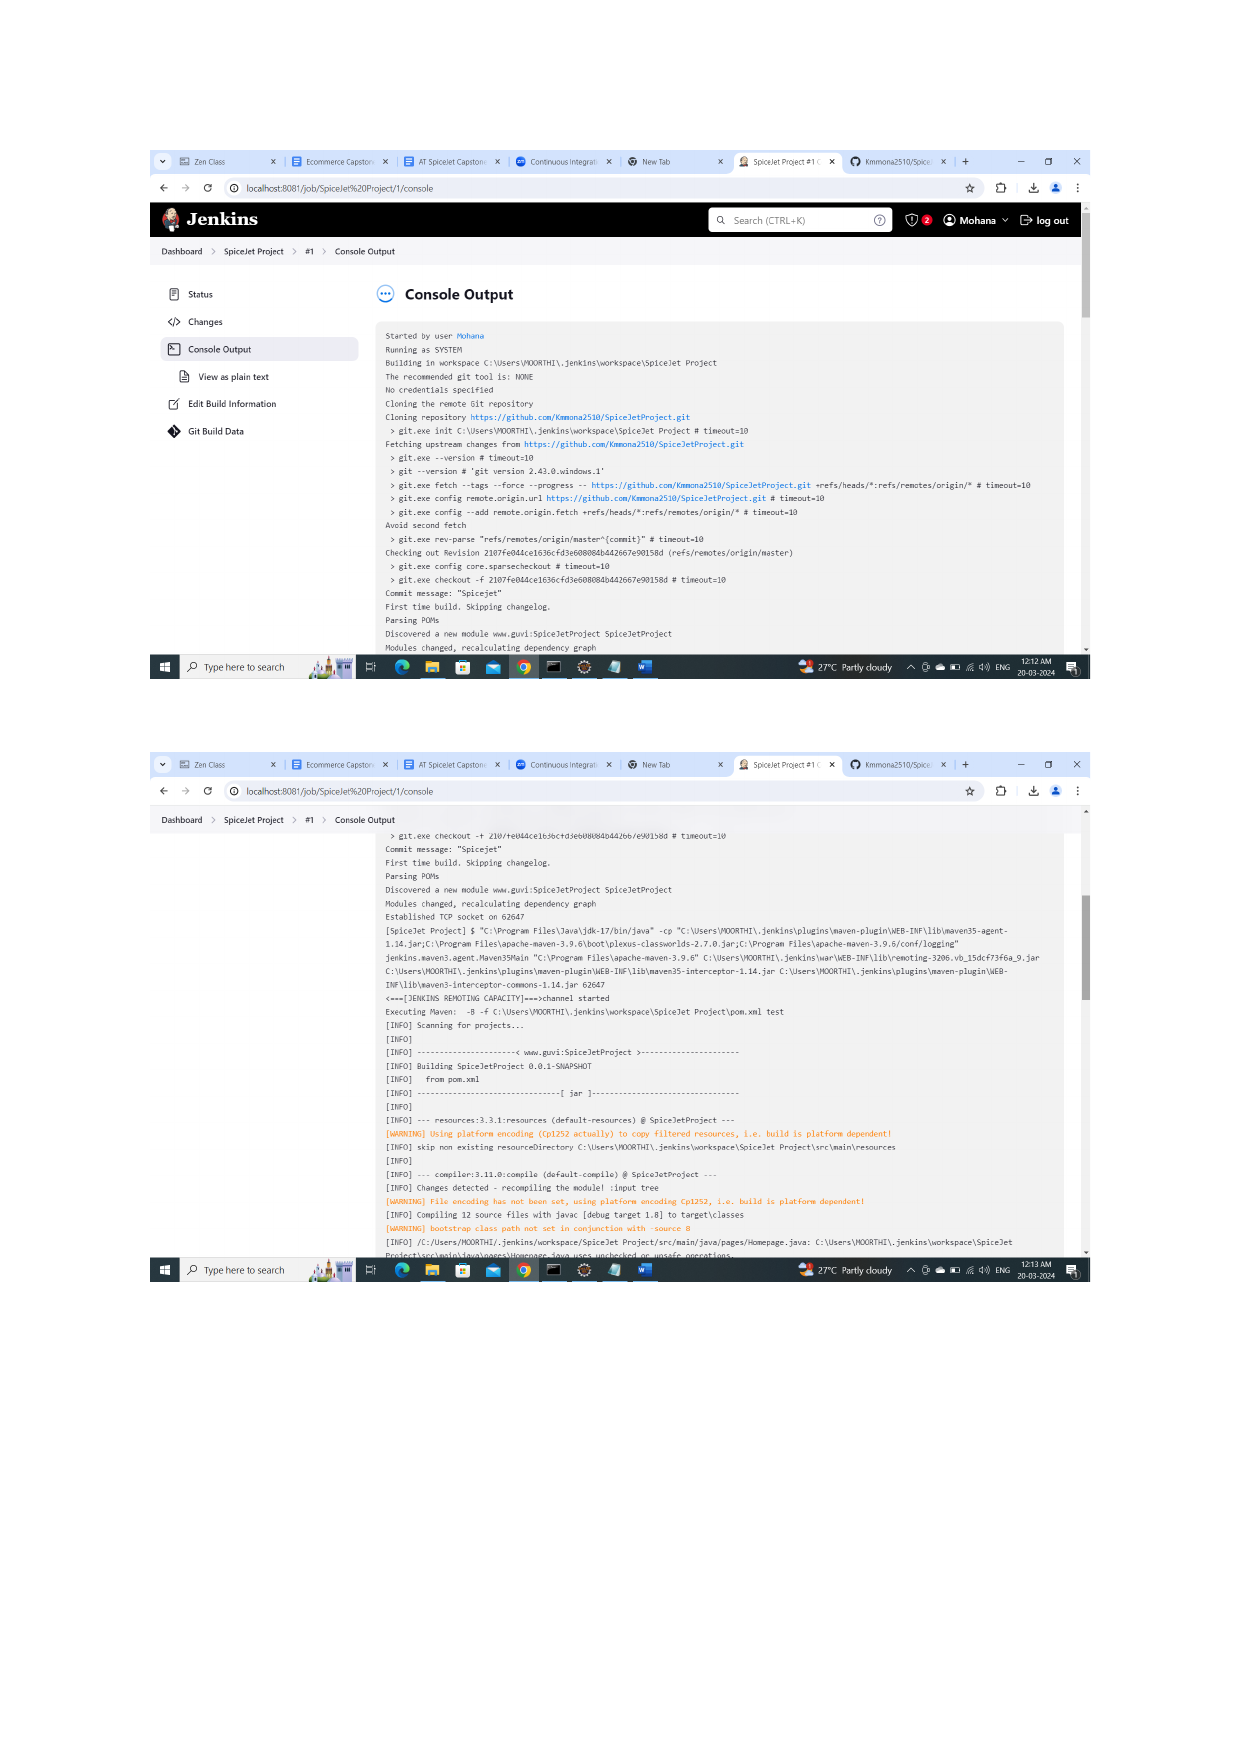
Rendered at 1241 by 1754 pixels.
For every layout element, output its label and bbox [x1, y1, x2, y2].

picture [150, 150, 1091, 679]
picture [150, 752, 1091, 1282]
